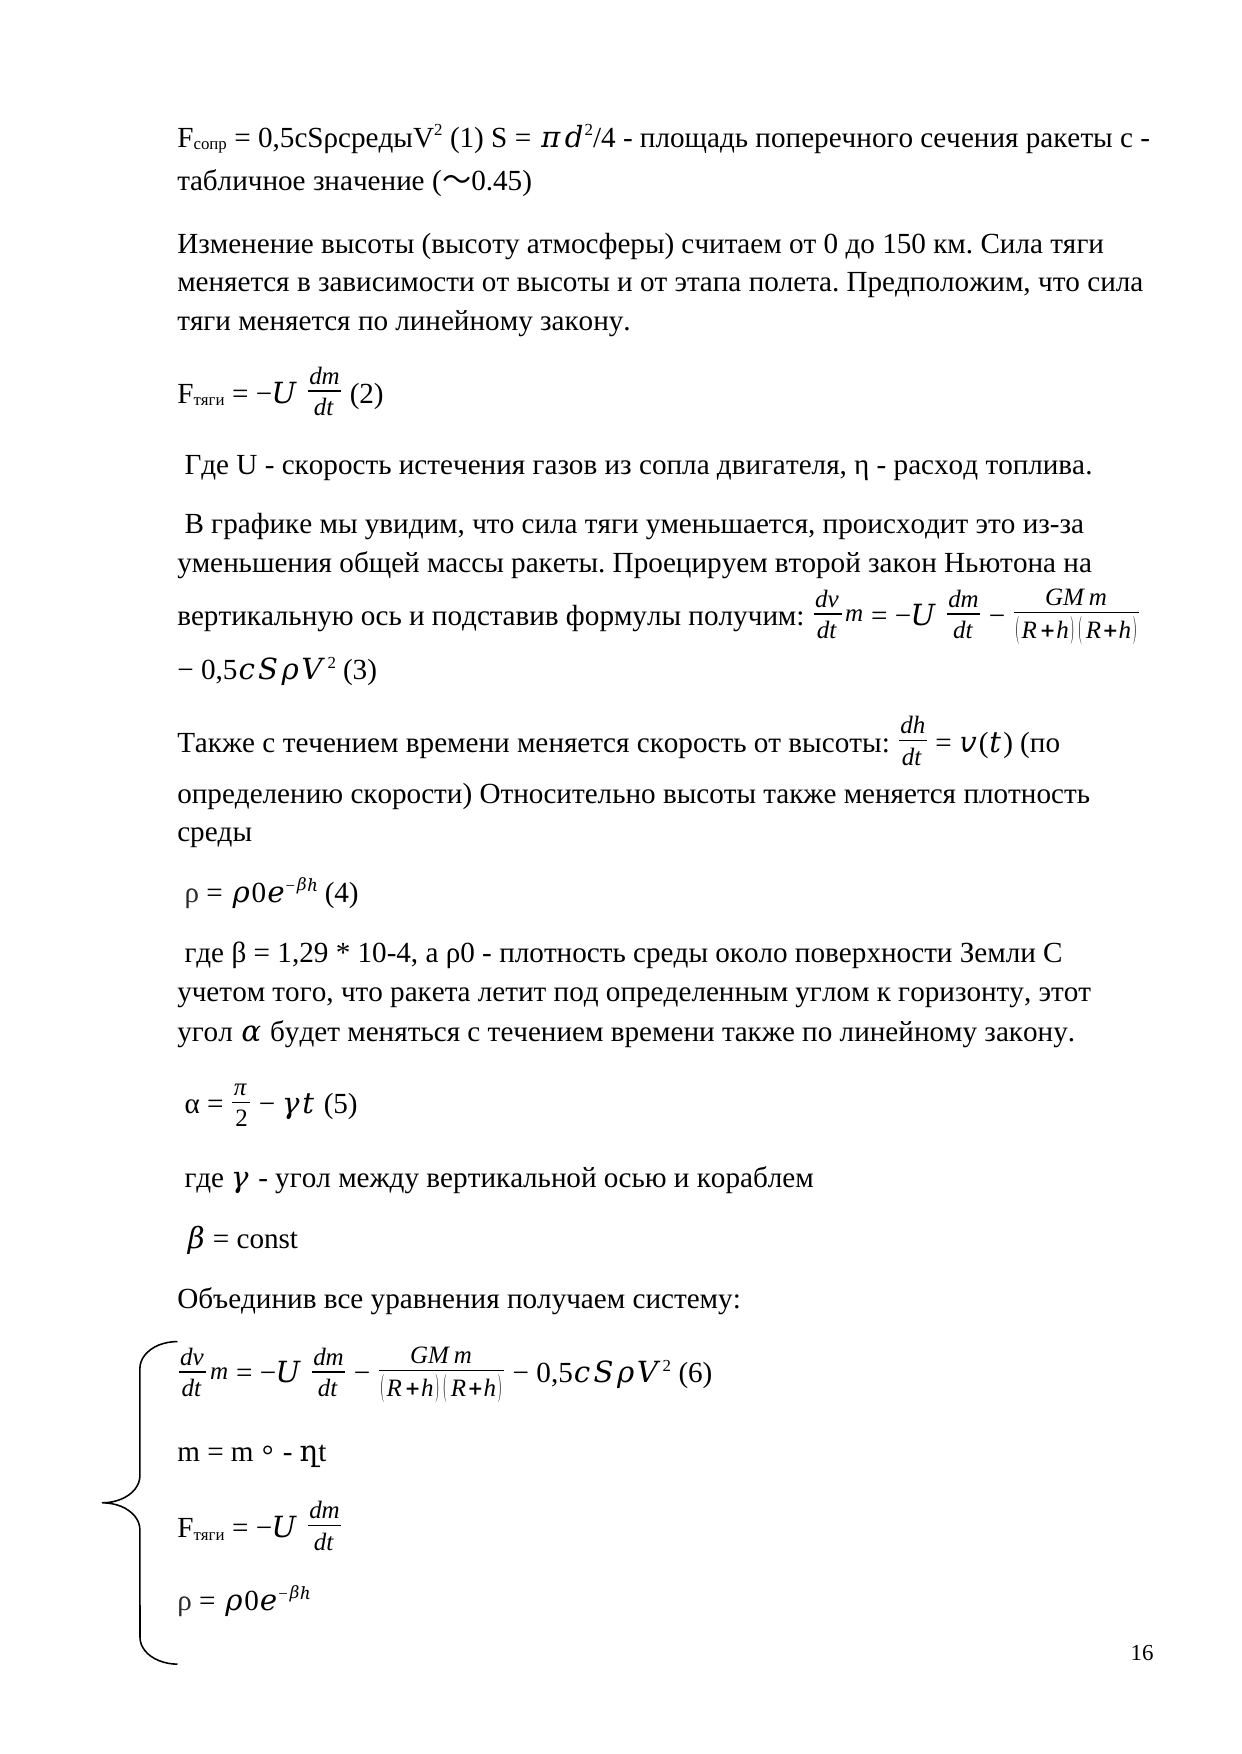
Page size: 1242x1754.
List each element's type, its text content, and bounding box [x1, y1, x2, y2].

text ρ = 𝜌0𝑒−𝛽ℎ (4) [177, 874, 1153, 909]
text Также с течением времени меняется скорость от высоты: = 𝑣(𝑡) (по определению скорости) Относительно высоты также меняется плотность среды [177, 712, 1153, 848]
text где 𝛾 - угол между вертикальной осью и кораблем [177, 1159, 1153, 1194]
text m = m。- ղt [177, 1430, 1153, 1470]
text Где U - скорость истечения газов из сопла двигателя, η - расход топлива. [177, 447, 1153, 481]
text ρ = 𝜌0𝑒−𝛽ℎ [177, 1582, 1153, 1617]
text = −𝑈 − − 0,5𝑐𝑆𝜌𝑉2 (6) [177, 1341, 1153, 1404]
text В графике мы увидим, что сила тяги уменьшается, происходит это из-за уменьшения общей массы ракеты. Проецируем второй закон Ньютона на вертикальную ось и подставив формулы получим: = −𝑈 − − 0,5𝑐𝑆𝜌𝑉2 (3) [177, 507, 1153, 686]
text 𝛽 = const [177, 1220, 1153, 1255]
text где β = 1,29 * 10-4, а ρ0 - плотность среды около поверхности Земли С учетом того, что ракета летит под определенным углом к горизонту, этот угол 𝛼 будет меняться с течением времени также по линейному закону. [177, 935, 1153, 1048]
text Fтяги = −𝑈 [177, 1497, 1153, 1556]
text Объединив все уравнения получаем систему: [177, 1281, 1153, 1315]
text α = − 𝛾𝑡 (5) [177, 1074, 1153, 1133]
text Fтяги = −𝑈 (2) [177, 362, 1153, 421]
text Изменение высоты (высоту атмосферы) считаем от 0 до 150 км. Сила тяги меняется в зависимости от высоты и от этапа полета. Предположим, что сила тяги меняется по линейному закону. [177, 226, 1153, 336]
text Fсопр = 0,5cSρсредыV2 (1) S = 𝜋𝑑2/4 - площадь поперечного сечения ракеты с - табличное значение (～0.45) [177, 118, 1153, 199]
